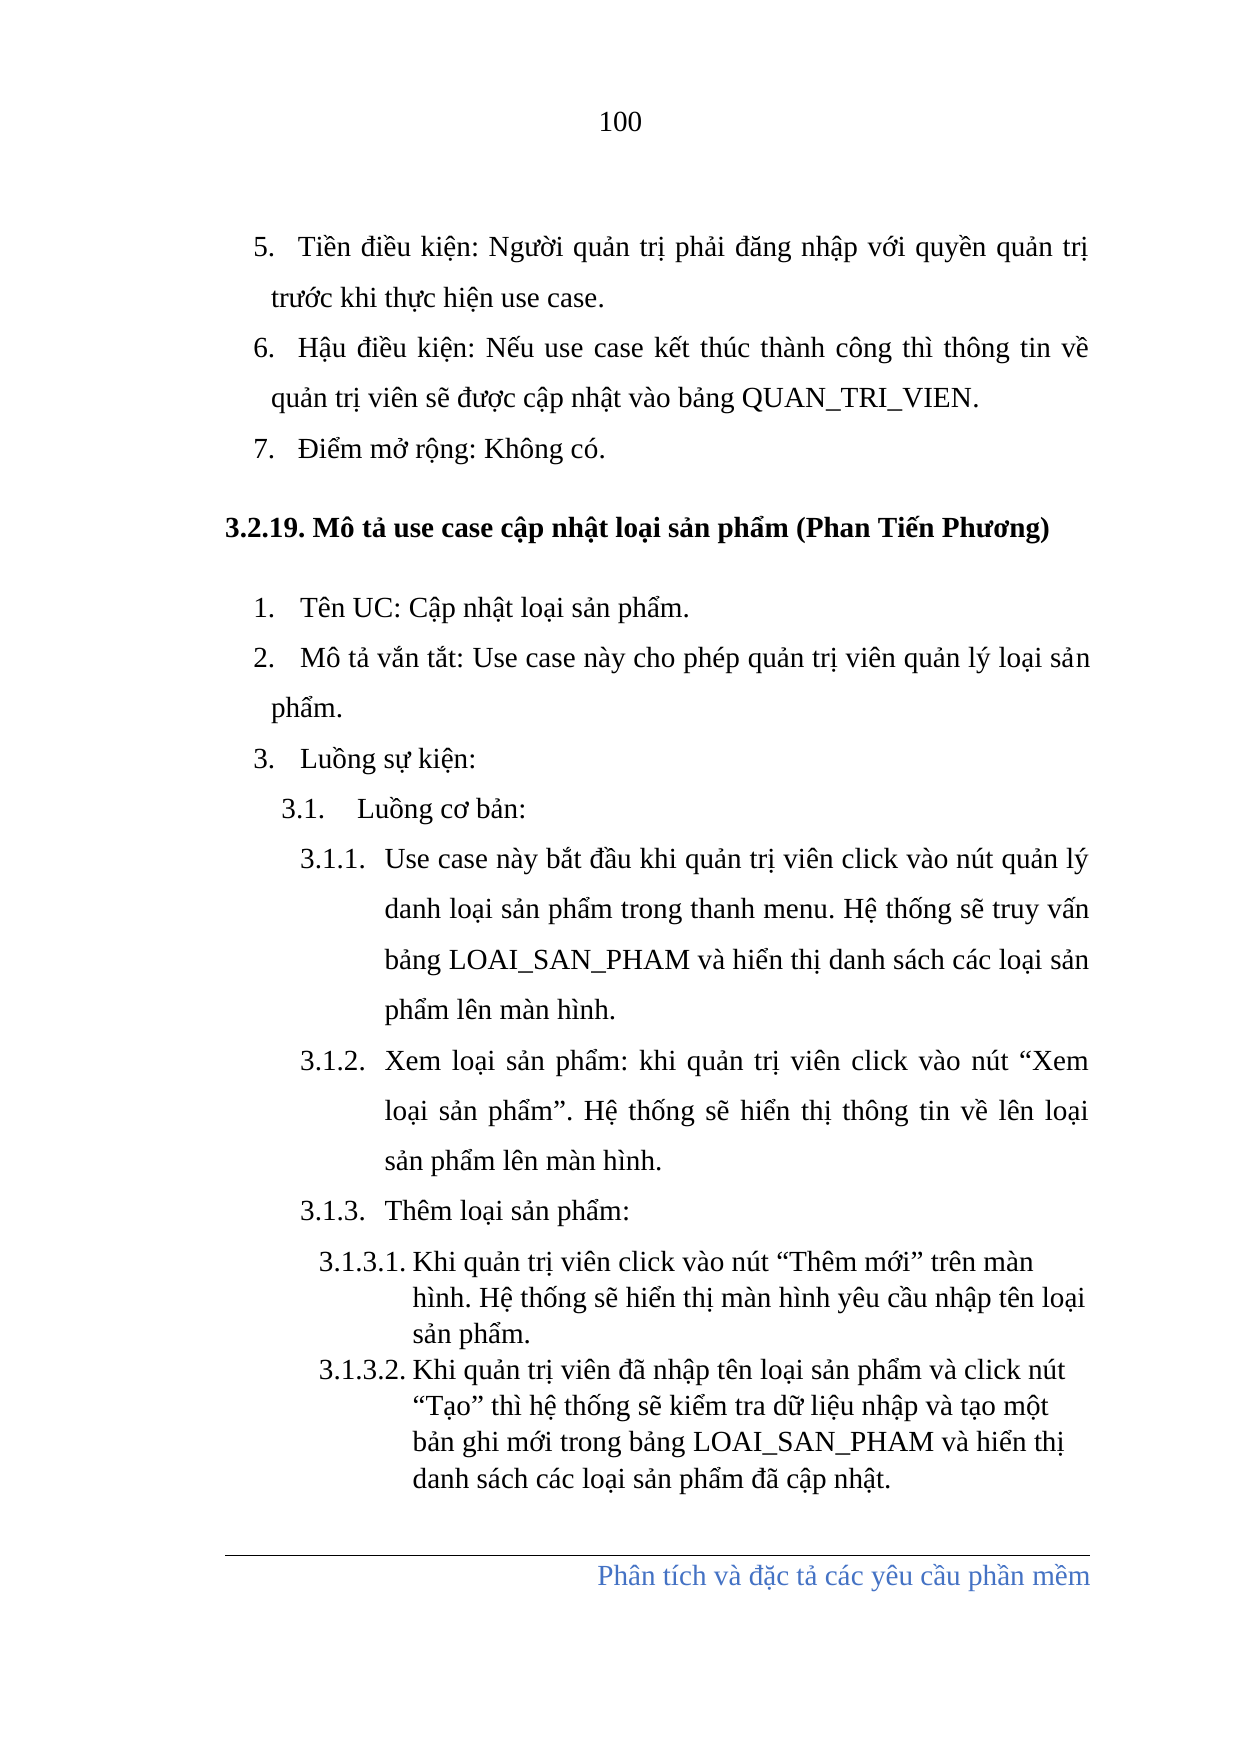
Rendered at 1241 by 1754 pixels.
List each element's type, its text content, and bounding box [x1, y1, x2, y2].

list Điểm mở rộng: Không có. [253, 431, 1090, 464]
list Tên UC: Cập nhật loại sản phẩm. [253, 590, 1090, 623]
list Xem loại sản phẩm: khi quản trị viên click vào nút “Xem loại sản phẩm”. Hệ thống sẽ hiển thị thông tin về lên loại sản phẩm lên màn hình. [366, 1043, 1090, 1177]
list Luồng cơ bản: [281, 791, 1090, 824]
list Hậu điều kiện: Nếu use case kết thúc thành công thì thông tin về quản trị viên sẽ được cập nhật vào bảng QUAN_TRI_VIEN. [253, 330, 1090, 414]
list Thêm loại sản phẩm: [366, 1193, 1090, 1227]
subtitle Mô tả use case cập nhật loại sản phẩm (Phan Tiến Phương) [225, 510, 1090, 544]
list Luồng sự kiện: [253, 741, 1090, 774]
list Mô tả vắn tắt: Use case này cho phép quản trị viên quản lý loại sản phẩm. [253, 640, 1090, 724]
list Khi quản trị viên đã nhập tên loại sản phẩm và click nút “Tạo” thì hệ thống sẽ kiểm tra dữ liệu nhập và tạo một bản ghi mới trong bảng LOAI_SAN_PHAM và hiển thị danh sách các loại sản phẩm đã cập nhật. [319, 1352, 1090, 1494]
list Khi quản trị viên click vào nút “Thêm mới” trên màn hình. Hệ thống sẽ hiển thị màn hình yêu cầu nhập tên loại sản phẩm. [319, 1244, 1090, 1350]
list Tiền điều kiện: Người quản trị phải đăng nhập với quyền quản trị trước khi thực hiện use case. [253, 229, 1090, 313]
list Use case này bắt đầu khi quản trị viên click vào nút quản lý danh loại sản phẩm trong thanh menu. Hệ thống sẽ truy vấn bảng LOAI_SAN_PHAM và hiển thị danh sách các loại sản phẩm lên màn hình. [366, 841, 1090, 1026]
